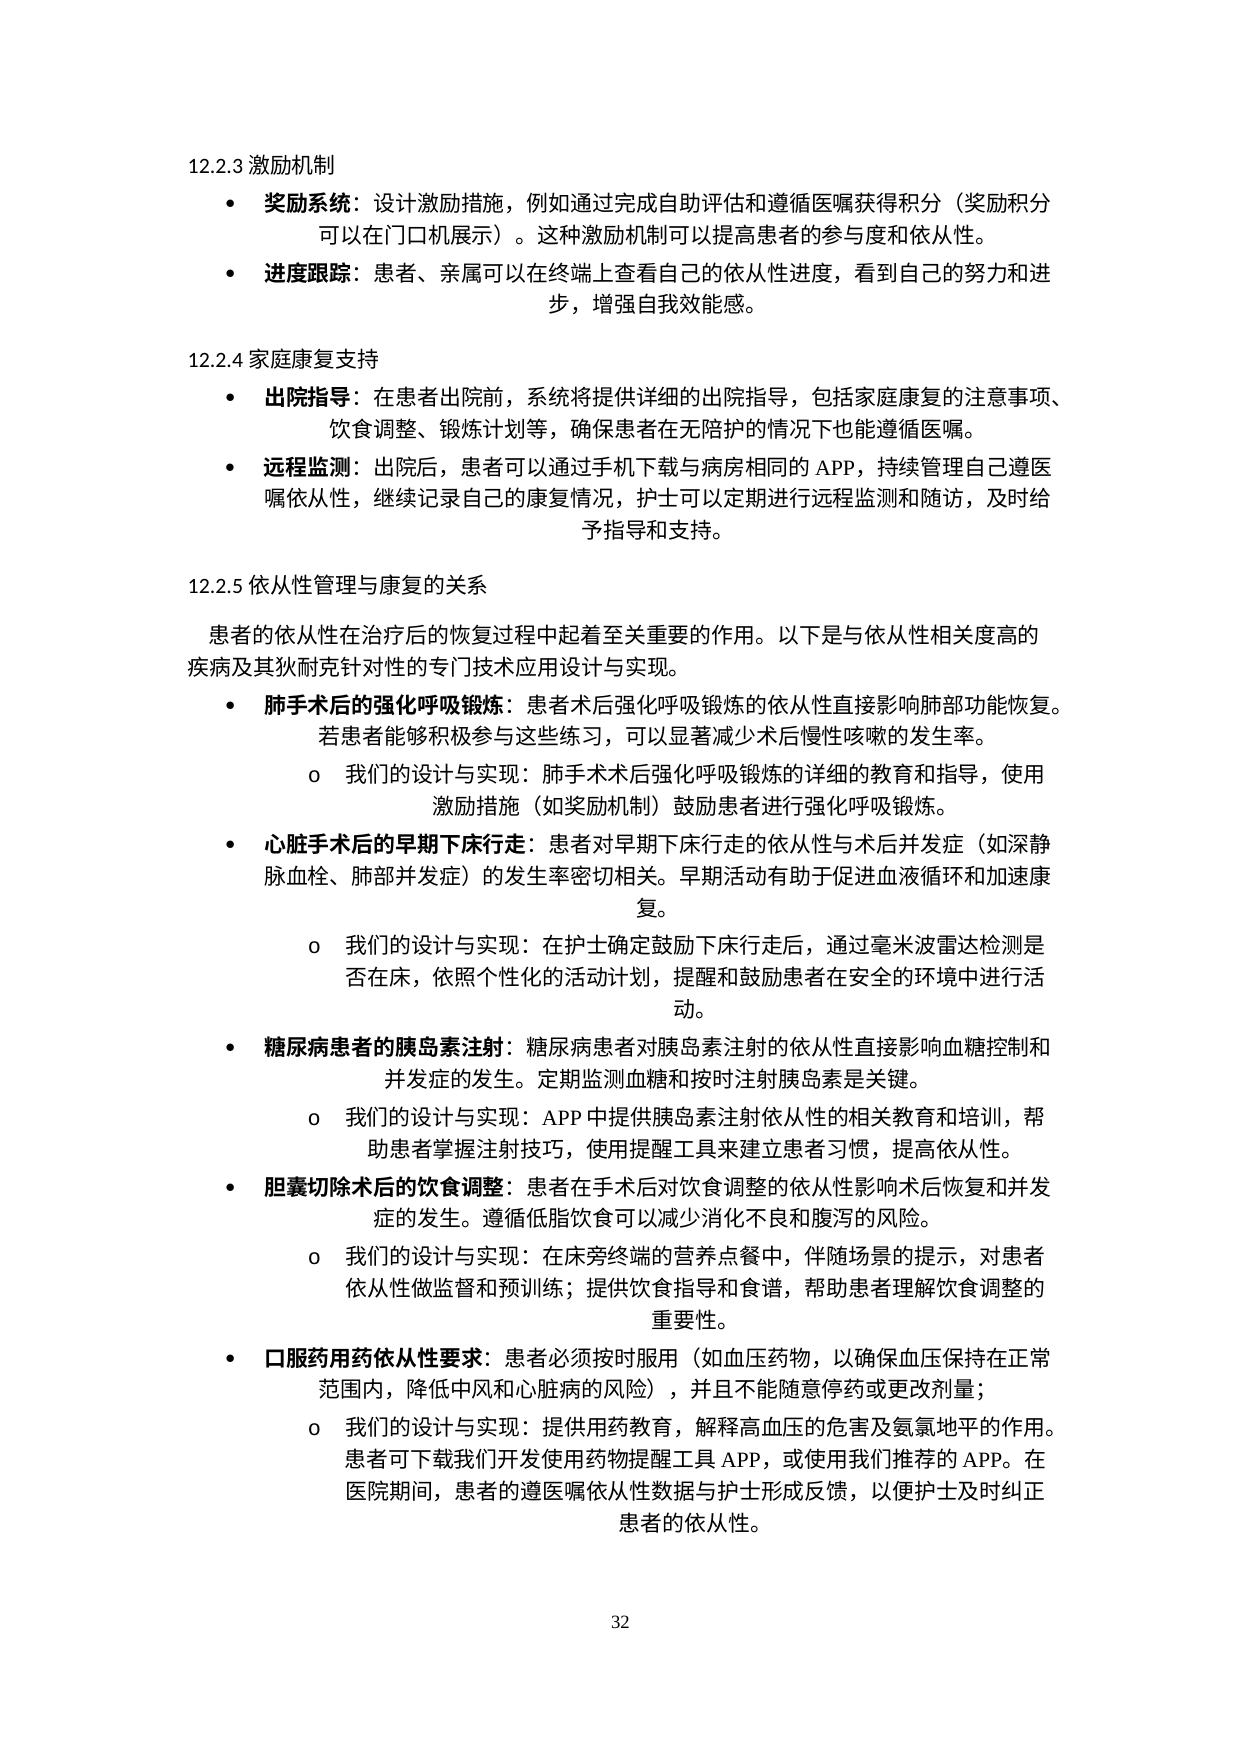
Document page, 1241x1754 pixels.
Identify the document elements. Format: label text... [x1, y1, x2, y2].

list 远程监测：出院后，患者可以通过手机下载与病房相同的APP，持续管理自己遵医嘱依从性，继续记录自己的康复情况，护士可以定期进行远程监测和随访，及时给予指导和支持。 [225, 449, 1053, 544]
list 我们的设计与实现：肺手术术后强化呼吸锻炼的详细的教育和指导，使用激励措施（如奖励机制）鼓励患者进行强化呼吸锻炼。 [300, 757, 1053, 821]
list 心脏手术后的早期下床行走：患者对早期下床行走的依从性与术后并发症（如深静脉血栓、肺部并发症）的发生率密切相关。早期活动有助于促进血液循环和加速康复。 [225, 827, 1053, 922]
list 进度跟踪：患者、亲属可以在终端上查看自己的依从性进度，看到自己的努力和进步，增强自我效能感。 [225, 256, 1053, 319]
subtitle 家庭康复支持 [187, 344, 1053, 374]
list 口服药用药依从性要求：患者必须按时服用（如血压药物，以确保血压保持在正常范围内，降低中风和心脏病的风险），并且不能随意停药或更改剂量； [225, 1341, 1053, 1404]
list 我们的设计与实现：在护士确定鼓励下床行走后，通过毫米波雷达检测是否在床，依照个性化的活动计划，提醒和鼓励患者在安全的环境中进行活动。 [300, 928, 1053, 1024]
list 胆囊切除术后的饮食调整：患者在手术后对饮食调整的依从性影响术后恢复和并发症的发生。遵循低脂饮食可以减少消化不良和腹泻的风险。 [225, 1169, 1053, 1233]
subtitle 激励机制 [187, 150, 1053, 180]
list 我们的设计与实现：提供用药教育，解释高血压的危害及氨氯地平的作用。患者可下载我们开发使用药物提醒工具APP，或使用我们推荐的APP。在医院期间，患者的遵医嘱依从性数据与护士形成反馈，以便护士及时纠正患者的依从性。 [300, 1410, 1053, 1537]
list 我们的设计与实现：在床旁终端的营养点餐中，伴随场景的提示，对患者依从性做监督和预训练；提供饮食指导和食谱，帮助患者理解饮食调整的重要性。 [300, 1239, 1053, 1334]
list 我们的设计与实现：APP中提供胰岛素注射依从性的相关教育和培训，帮助患者掌握注射技巧，使用提醒工具来建立患者习惯，提高依从性。 [300, 1099, 1053, 1163]
subtitle 依从性管理与康复的关系 [187, 569, 1053, 599]
list 出院指导：在患者出院前，系统将提供详细的出院指导，包括家庭康复的注意事项、饮食调整、锻炼计划等，确保患者在无陪护的情况下也能遵循医嘱。 [225, 380, 1053, 443]
text 患者的依从性在治疗后的恢复过程中起着至关重要的作用。以下是与依从性相关度高的疾病及其狄耐克针对性的专门技术应用设计与实现。 [187, 618, 1053, 681]
list 糖尿病患者的胰岛素注射：糖尿病患者对胰岛素注射的依从性直接影响血糖控制和并发症的发生。定期监测血糖和按时注射胰岛素是关键。 [225, 1030, 1053, 1093]
list 奖励系统：设计激励措施，例如通过完成自助评估和遵循医嘱获得积分（奖励积分可以在门口机展示）。这种激励机制可以提高患者的参与度和依从性。 [225, 186, 1053, 249]
list 肺手术后的强化呼吸锻炼：患者术后强化呼吸锻炼的依从性直接影响肺部功能恢复。若患者能够积极参与这些练习，可以显著减少术后慢性咳嗽的发生率。 [225, 688, 1053, 751]
